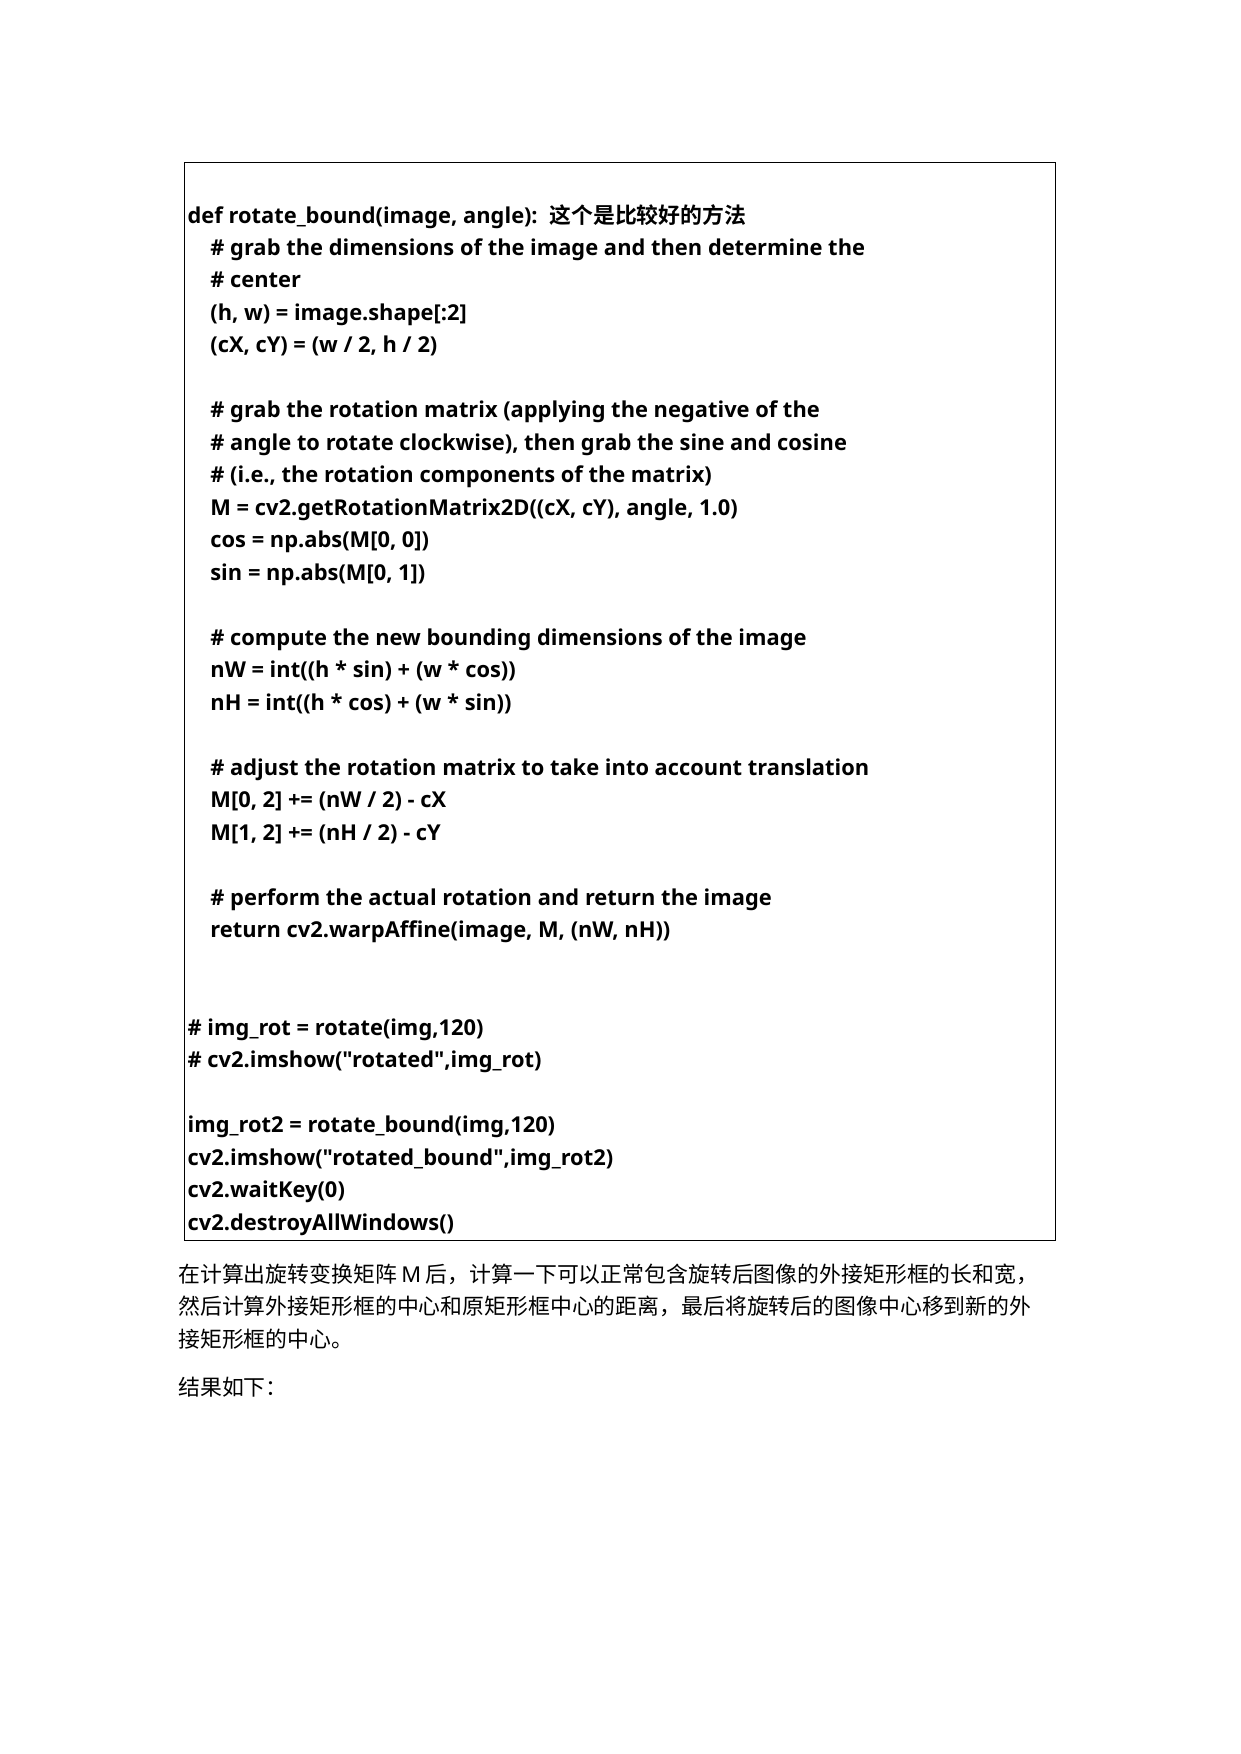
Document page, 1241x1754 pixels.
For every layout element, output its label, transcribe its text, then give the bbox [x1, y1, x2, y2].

text # center [187, 263, 1053, 295]
text # adjust the rotation matrix to take into account translation [187, 750, 1053, 783]
text M = cv2.getRotationMatrix2D((cX, cY), angle, 1.0) [187, 490, 1053, 523]
text return cv2.warpAffine(image, M, (nW, nH)) [187, 913, 1053, 945]
text M[1, 2] += (nH / 2) - cY [187, 815, 1053, 848]
text cv2.waitKey(0) [187, 1173, 1053, 1202]
text def rotate_bound(image, angle): 这个是比较好的方法 [187, 198, 1053, 230]
text # grab the rotation matrix (applying the negative of the [187, 393, 1053, 425]
text M[0, 2] += (nW / 2) - cX [187, 783, 1053, 815]
text (cX, cY) = (w / 2, h / 2) [187, 328, 1053, 360]
text # compute the new bounding dimensions of the image [187, 620, 1053, 653]
text cv2.imshow("rotated_bound",img_rot2) [187, 1140, 1053, 1173]
text (h, w) = image.shape[:2] [187, 295, 1053, 328]
text img_rot2 = rotate_bound(img,120) [187, 1108, 1053, 1140]
text nH = int((h * cos) + (w * sin)) [187, 685, 1053, 718]
text cos = np.abs(M[0, 0]) [187, 523, 1053, 555]
text nW = int((h * sin) + (w * cos)) [187, 653, 1053, 685]
text # (i.e., the rotation components of the matrix) [187, 458, 1053, 490]
text # perform the actual rotation and return the image [187, 880, 1053, 913]
text # cv2.imshow("rotated",img_rot) [187, 1043, 1053, 1075]
text # img_rot = rotate(img,120) [187, 1010, 1053, 1043]
text # grab the dimensions of the image and then determine the [187, 230, 1053, 263]
text # angle to rotate clockwise), then grab the sine and cosine [187, 425, 1053, 458]
text 在计算出旋转变换矩阵M后，计算一下可以正常包含旋转后图像的外接矩形框的长和宽，然后计算外接矩形框的中心和原矩形框中心的距离，最后将旋转后的图像中心移到新的外接矩形框的中心。 [178, 1256, 1053, 1354]
text cv2.destroyAllWindows() [185, 1202, 1055, 1240]
text sin = np.abs(M[0, 1]) [187, 555, 1053, 588]
text 结果如下： [178, 1369, 1053, 1402]
